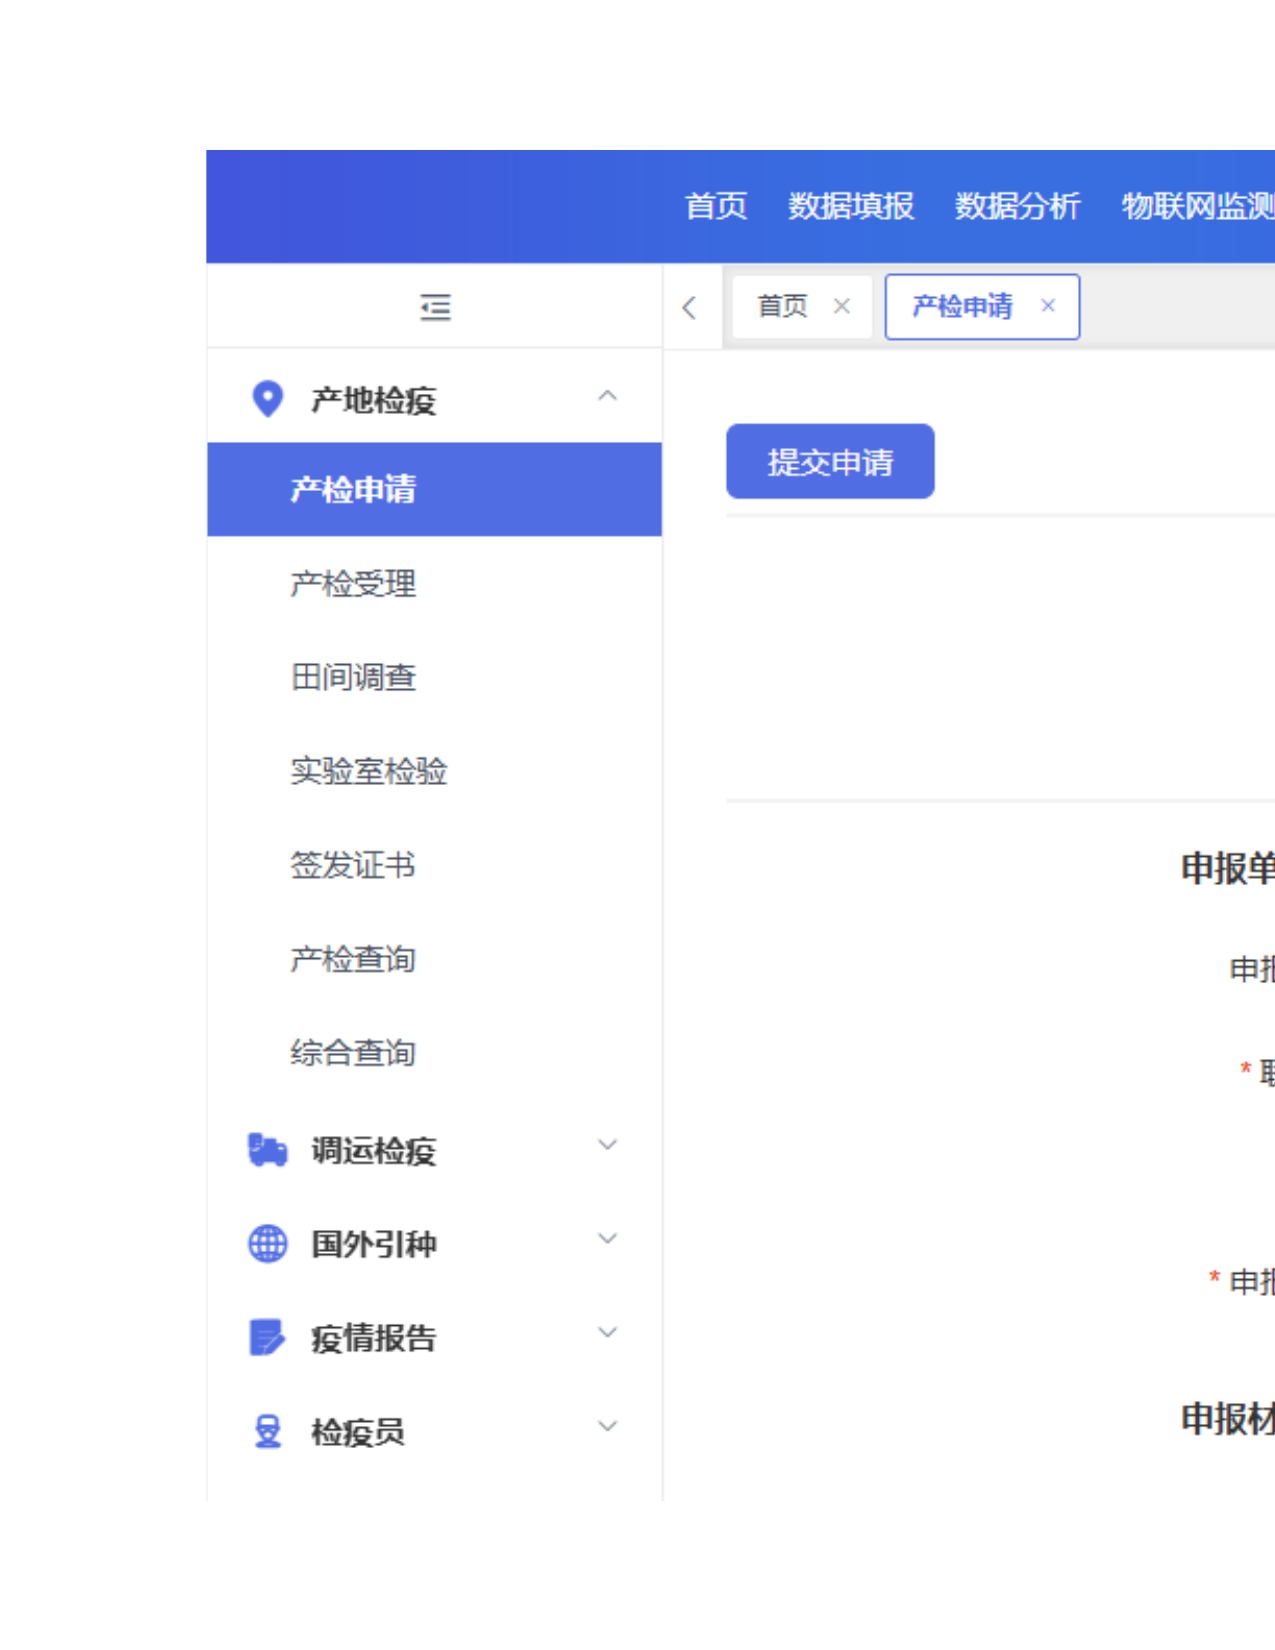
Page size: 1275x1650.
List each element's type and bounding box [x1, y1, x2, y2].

picture [206, 150, 1275, 1501]
